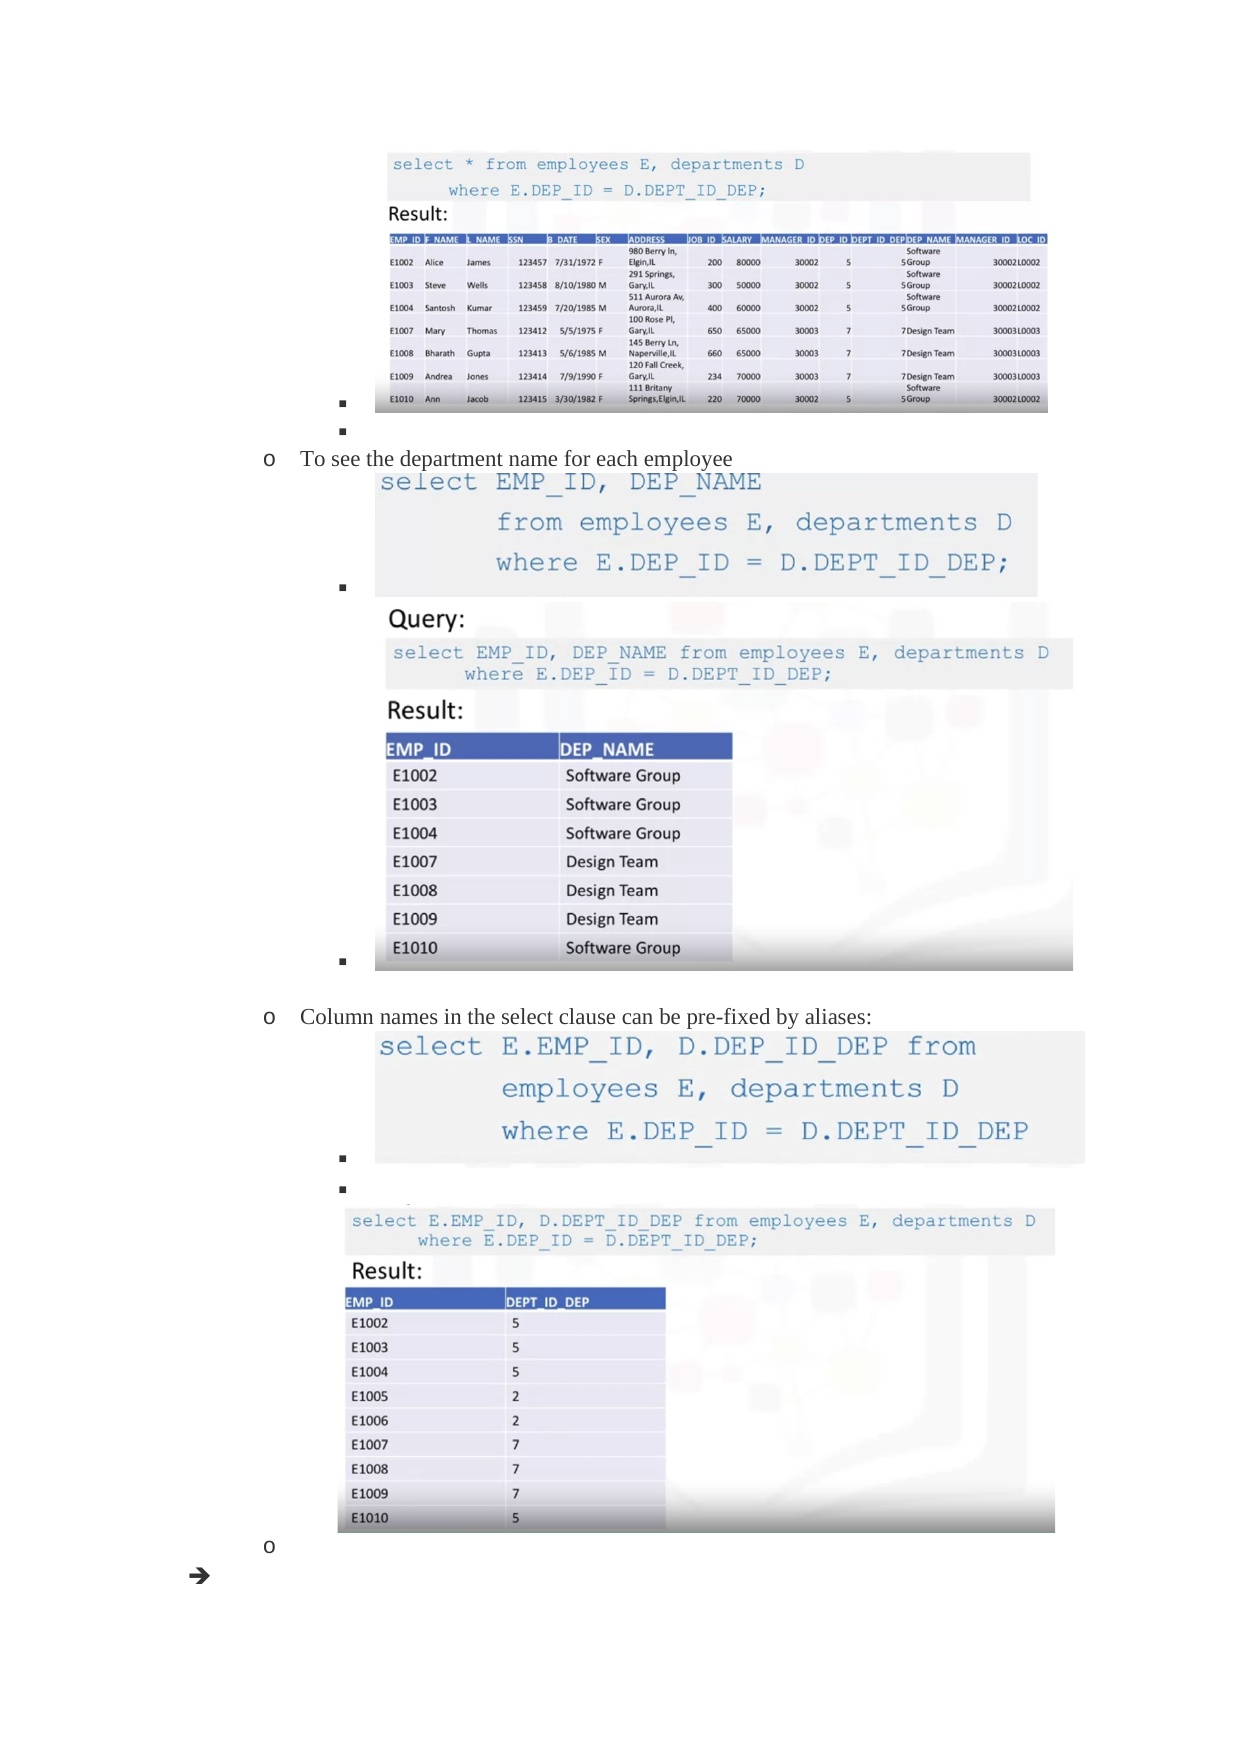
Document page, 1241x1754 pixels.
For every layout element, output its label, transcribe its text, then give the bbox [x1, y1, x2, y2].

picture [375, 473, 1038, 597]
list Column names in the select clause can be pre-fixed by aliases: [262, 1003, 1090, 1031]
picture [337, 1204, 1055, 1533]
list To see the department name for each employee [262, 445, 1090, 473]
picture [375, 1031, 1085, 1168]
picture [375, 602, 1074, 971]
picture [375, 150, 1048, 413]
